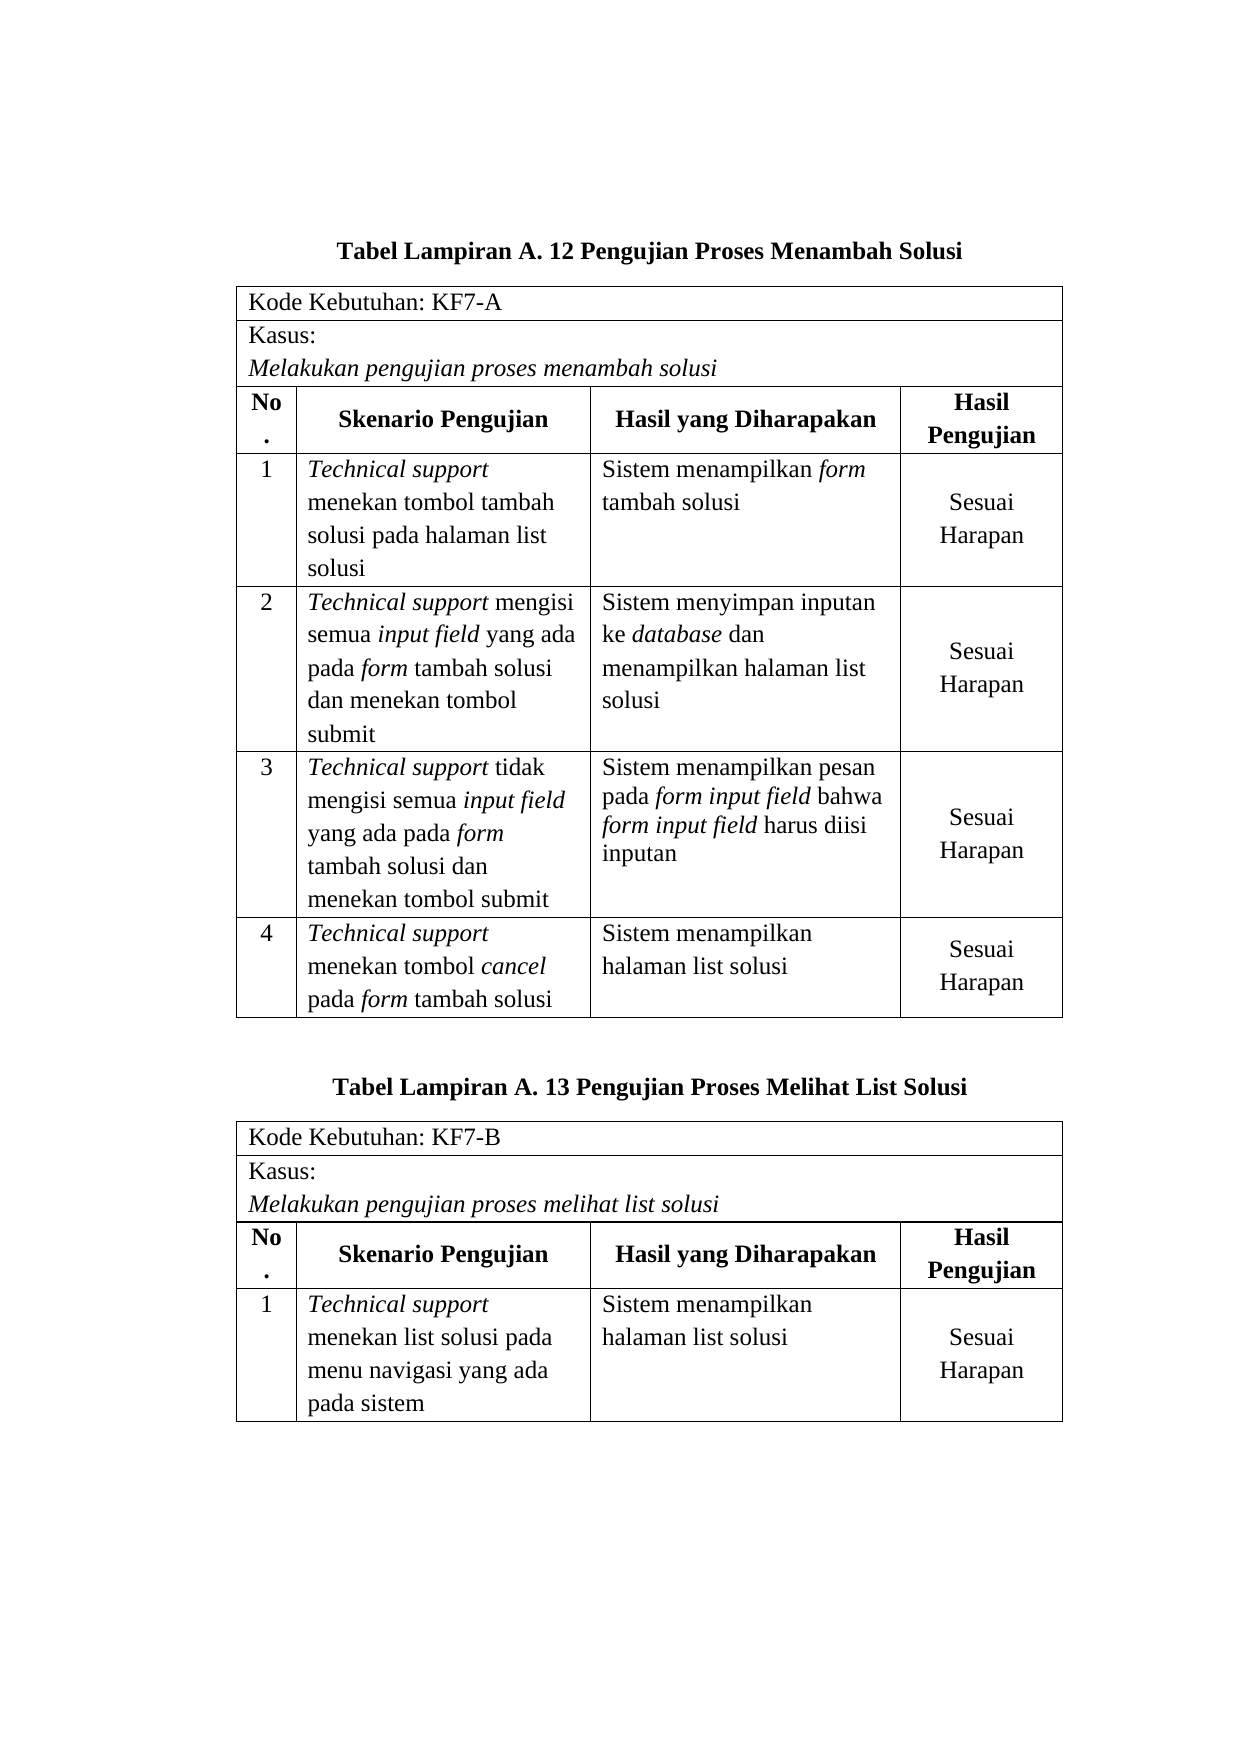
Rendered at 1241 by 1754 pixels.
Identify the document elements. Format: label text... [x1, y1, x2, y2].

table_cell Technical support tidak mengisi semua input field yang ada pada form tambah solusi dan menekan tombol submit [297, 752, 590, 917]
table_cell Sistem menampilkan halaman list solusi [591, 1289, 900, 1421]
table_cell Hasil yang Diharapakan [591, 1223, 900, 1288]
table_cell Technical support menekan list solusi pada menu navigasi yang ada pada sistem [297, 1289, 590, 1421]
table_cell Sistem menampilkan halaman list solusi [591, 918, 900, 1017]
table_cell 1 [237, 454, 296, 586]
table_cell Sesuai Harapan [901, 587, 1062, 751]
table_cell 4 [237, 918, 296, 1017]
table_cell Sistem menampilkan pesan pada form input field bahwa form input field harus diisi inputan [591, 752, 900, 917]
table_header Kode Kebutuhan: KF7-B [237, 1122, 1062, 1155]
table_cell 1 [237, 1289, 296, 1421]
table_cell Kasus: Melakukan pengujian proses melihat list solusi [237, 1156, 1062, 1221]
table_cell Sesuai Harapan [901, 752, 1062, 917]
table_cell Technical support mengisi semua input field yang ada pada form tambah solusi dan menekan tombol submit [297, 587, 590, 751]
table_cell No. [237, 1223, 296, 1288]
table_cell Sistem menampilkan form tambah solusi [591, 454, 900, 586]
table_cell Sesuai Harapan [901, 918, 1062, 1017]
table_cell Technical support menekan tombol tambah solusi pada halaman list solusi [297, 454, 590, 586]
table_cell Technical support menekan tombol cancel pada form tambah solusi [297, 918, 590, 1017]
table_cell 2 [237, 587, 296, 751]
table_cell Sistem menyimpan inputan ke database dan menampilkan halaman list solusi [591, 587, 900, 751]
table_cell Skenario Pengujian [297, 1223, 590, 1288]
table_cell 3 [237, 752, 296, 917]
table_cell Hasil Pengujian [901, 387, 1062, 453]
table_cell Hasil yang Diharapakan [591, 387, 900, 453]
text Tabel Lampiran A. 12 Pengujian Proses Menambah Solusi [236, 236, 1063, 265]
table_cell Sesuai Harapan [901, 454, 1062, 586]
table_cell Skenario Pengujian [297, 387, 590, 453]
text Tabel Lampiran A. 13 Pengujian Proses Melihat List Solusi [236, 1072, 1063, 1100]
table_cell No. [237, 387, 296, 453]
table_cell Hasil Pengujian [901, 1223, 1062, 1288]
table_cell Kasus: Melakukan pengujian proses menambah solusi [237, 321, 1062, 386]
table_cell Sesuai Harapan [901, 1289, 1062, 1421]
table_header Kode Kebutuhan: KF7-A [237, 287, 1062, 319]
